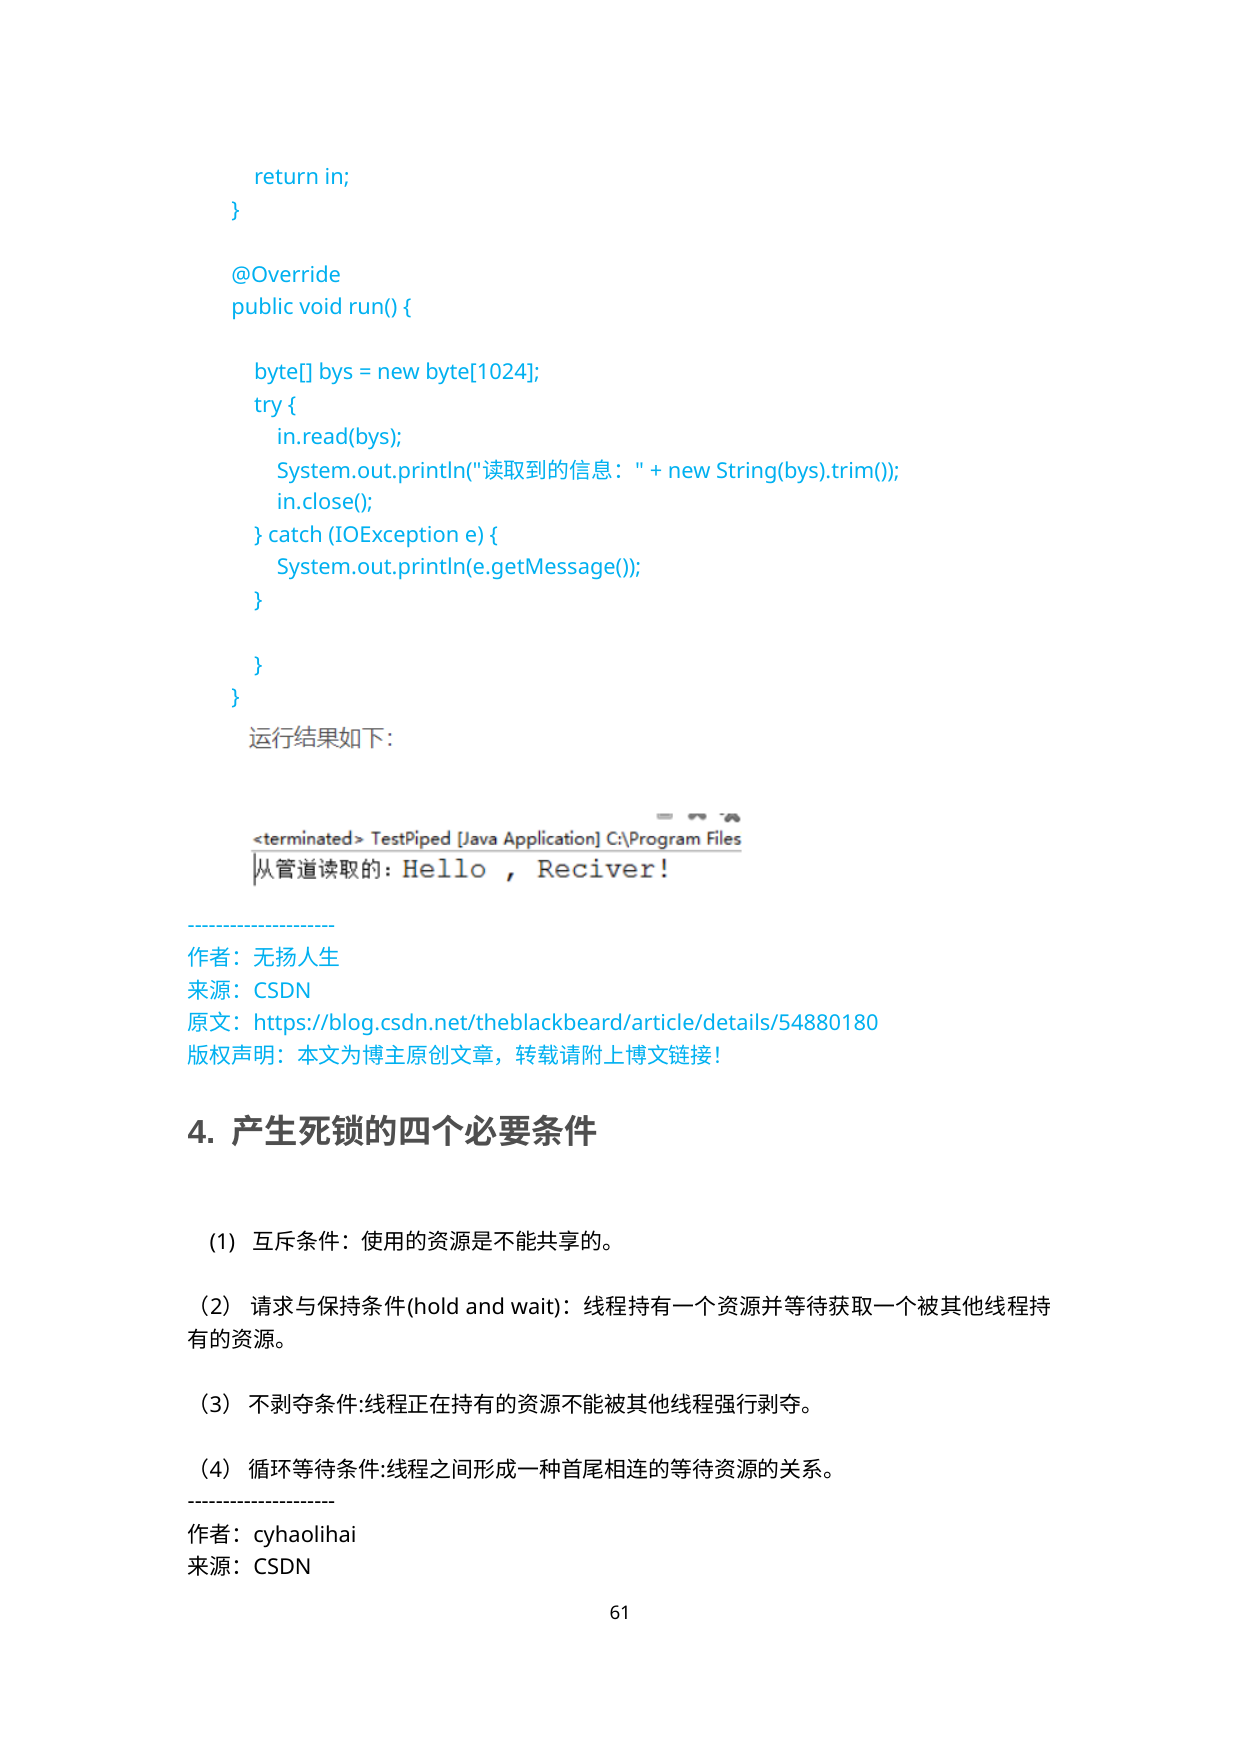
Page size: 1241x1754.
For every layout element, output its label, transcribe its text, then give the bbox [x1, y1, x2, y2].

text （4） 循环等待条件:线程之间形成一种首尾相连的等待资源的关系。 [187, 1452, 1053, 1484]
text System.out.println(e.getMessage()); [231, 550, 1053, 582]
text System.out.println("读取到的信息：" + new String(bys).trim()); [231, 452, 1053, 485]
text public void run() { [231, 290, 1053, 322]
text 原文：https://blog.csdn.net/theblackbeard/article/details/54880180 [187, 1005, 1053, 1037]
text (1) 互斥条件：使用的资源是不能共享的。 [187, 1224, 1053, 1257]
text } [231, 582, 1053, 615]
text 来源：CSDN [187, 1549, 1053, 1582]
text --------------------- [187, 907, 1053, 940]
text （3） 不剥夺条件:线程正在持有的资源不能被其他线程强行剥夺。 [187, 1387, 1053, 1419]
text 版权声明：本文为博主原创文章，转载请附上博文链接！ [187, 1037, 1053, 1070]
text in.close(); [231, 485, 1053, 517]
text } [231, 647, 1053, 680]
text （2） 请求与保持条件(hold and wait)：线程持有一个资源并等待获取一个被其他线程持有的资源。 [187, 1289, 1053, 1354]
picture [231, 712, 773, 904]
text byte[] bys = new byte[1024]; [231, 355, 1053, 387]
subtitle 产生死锁的四个必要条件 [187, 1097, 1053, 1162]
text } [231, 192, 1053, 225]
text 作者：无扬人生 [187, 940, 1053, 972]
text 作者：cyhaolihai [187, 1517, 1053, 1549]
text try { [231, 387, 1053, 420]
text --------------------- [187, 1484, 1053, 1517]
text 来源：CSDN [187, 972, 1053, 1005]
text } [231, 680, 1053, 712]
text return in; [231, 160, 1053, 192]
text in.read(bys); [231, 420, 1053, 452]
text @Override [231, 257, 1053, 290]
text } catch (IOException e) { [231, 517, 1053, 550]
